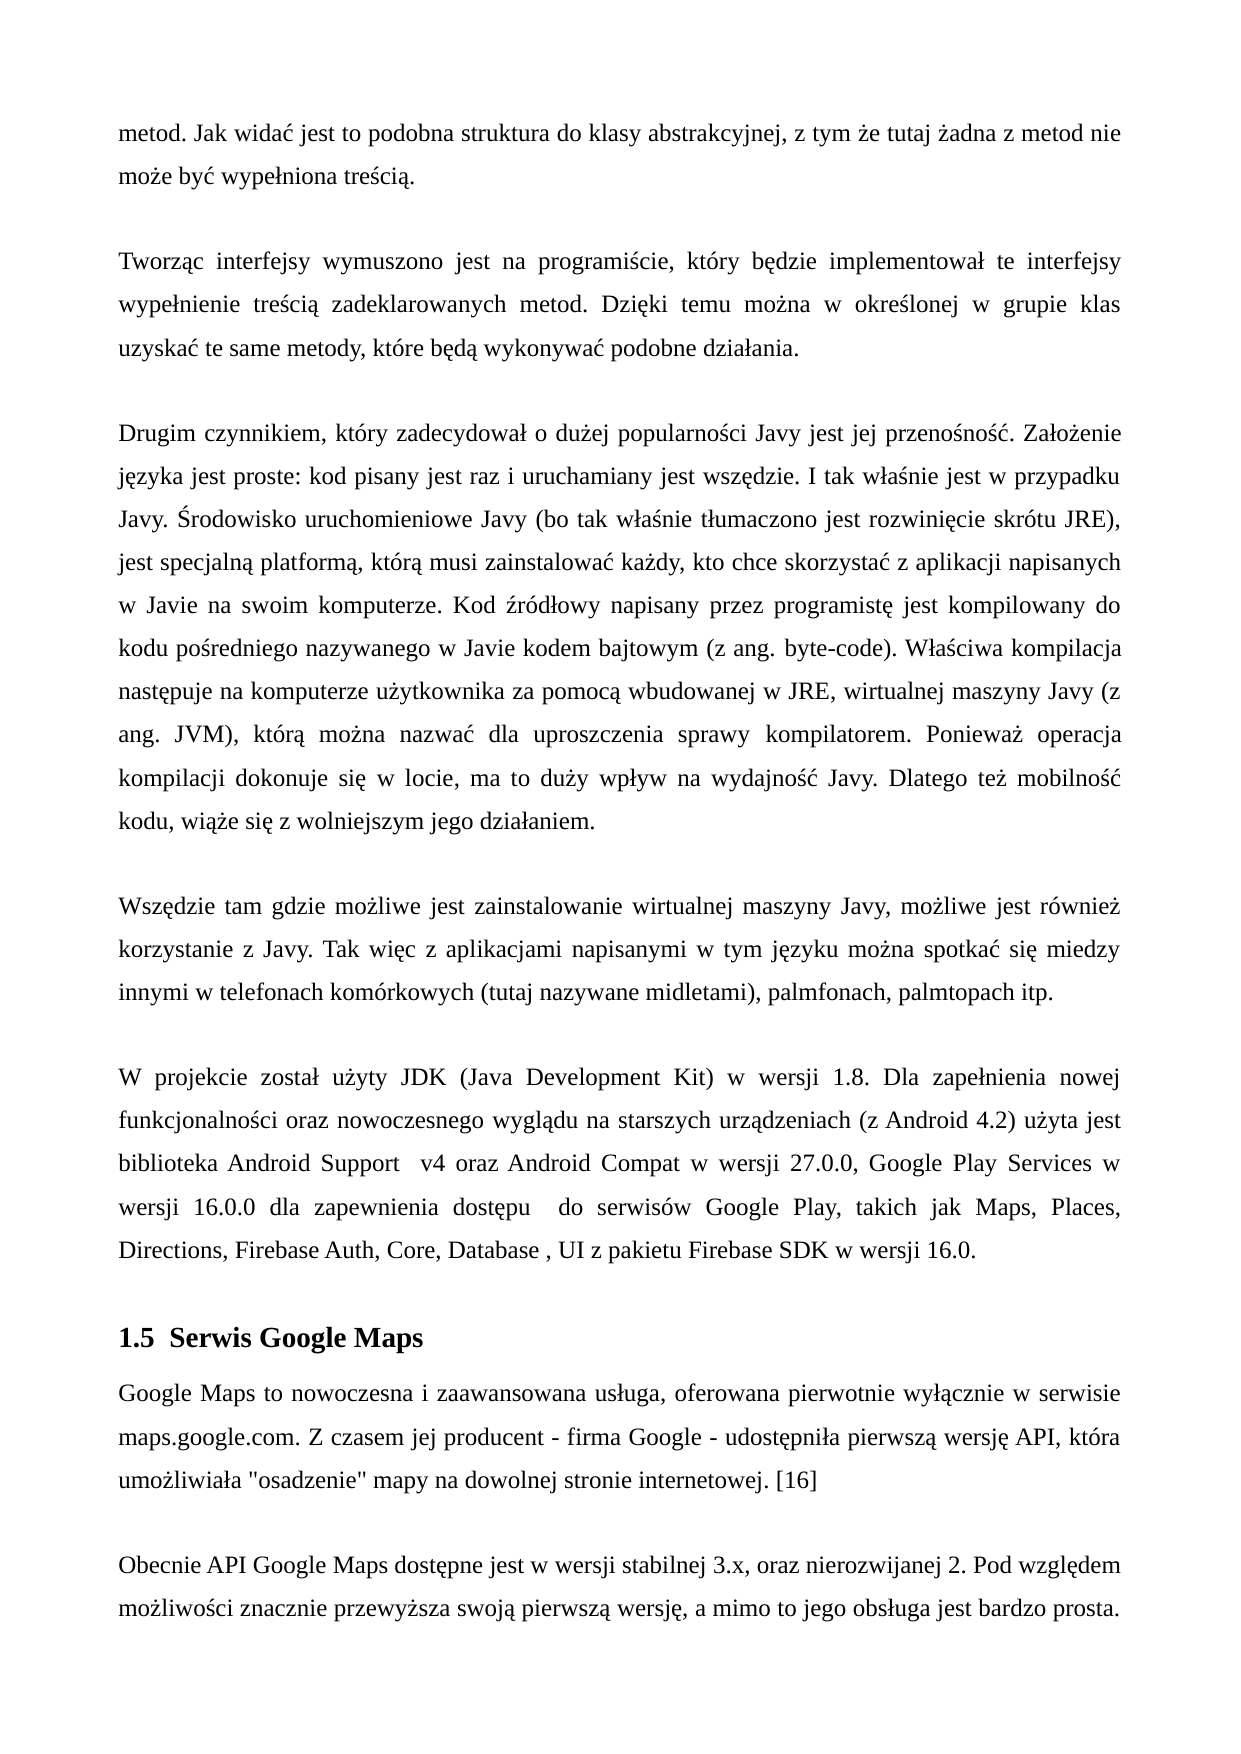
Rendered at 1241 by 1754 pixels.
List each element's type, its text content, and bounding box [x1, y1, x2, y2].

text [118, 1550, 1122, 1622]
text W projekcie został użyty JDK (Java Development Kit) w wersji 1.8. Dla zapełnienia nowej funkcjonalności oraz nowoczesnego wyglądu na starszych urządzeniach (z Android 4.2) użyta jest biblioteka Android Support v4 oraz Android Compat w wersji 27.0.0, Google Play Services w wersji 16.0.0 dla zapewnienia dostępu do serwisów Google Play, takich jak Maps, Places, Directions, Firebase Auth, Core, Database , UI z pakietu Firebase SDK w wersji 16.0. [118, 1062, 1122, 1263]
text Google Maps to nowoczesna i zaawansowana usługa, oferowana pierwotnie wyłącznie w serwisie maps.google.com. Z czasem jej producent - firma Google - udostępniła pierwszą wersję API, która umożliwiała "osadzenie" mapy na dowolnej stronie internetowej. [16] [118, 1378, 1122, 1493]
text Tworząc interfejsy wymuszono jest na programiście, który będzie implementował te interfejsy wypełnienie treścią zadeklarowanych metod. Dzięki temu można w określonej w grupie klas uzyskać te same metody, które będą wykonywać podobne działania. [118, 246, 1122, 361]
text Drugim czynnikiem, który zadecydował o dużej popularności Javy jest jej przenośność. Założenie języka jest proste: kod pisany jest raz i uruchamiany jest wszędzie. I tak właśnie jest w przypadku Javy. Środowisko uruchomieniowe Javy (bo tak właśnie tłumaczono jest rozwinięcie skrótu JRE), jest specjalną platformą, którą musi zainstalować każdy, kto chce skorzystać z aplikacji napisanych w Javie na swoim komputerze. Kod źródłowy napisany przez programistę jest kompilowany do kodu pośredniego nazywanego w Javie kodem bajtowym (z ang. byte-code). Właściwa kompilacja następuje na komputerze użytkownika za pomocą wbudowanej w JRE, wirtualnej maszyny Javy (z ang. JVM), którą można nazwać dla uproszczenia sprawy kompilatorem. Ponieważ operacja kompilacji dokonuje się w locie, ma to duży wpływ na wydajność Javy. Dlatego też mobilność kodu, wiąże się z wolniejszym jego działaniem. [118, 418, 1122, 834]
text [118, 118, 1122, 190]
text 1.5 Serwis Google Maps [118, 1320, 1122, 1353]
text Wszędzie tam gdzie możliwe jest zainstalowanie wirtualnej maszyny Javy, możliwe jest również korzystanie z Javy. Tak więc z aplikacjami napisanymi w tym języku można spotkać się miedzy innymi w telefonach komórkowych (tutaj nazywane midletami), palmfonach, palmtopach itp. [118, 891, 1122, 1006]
